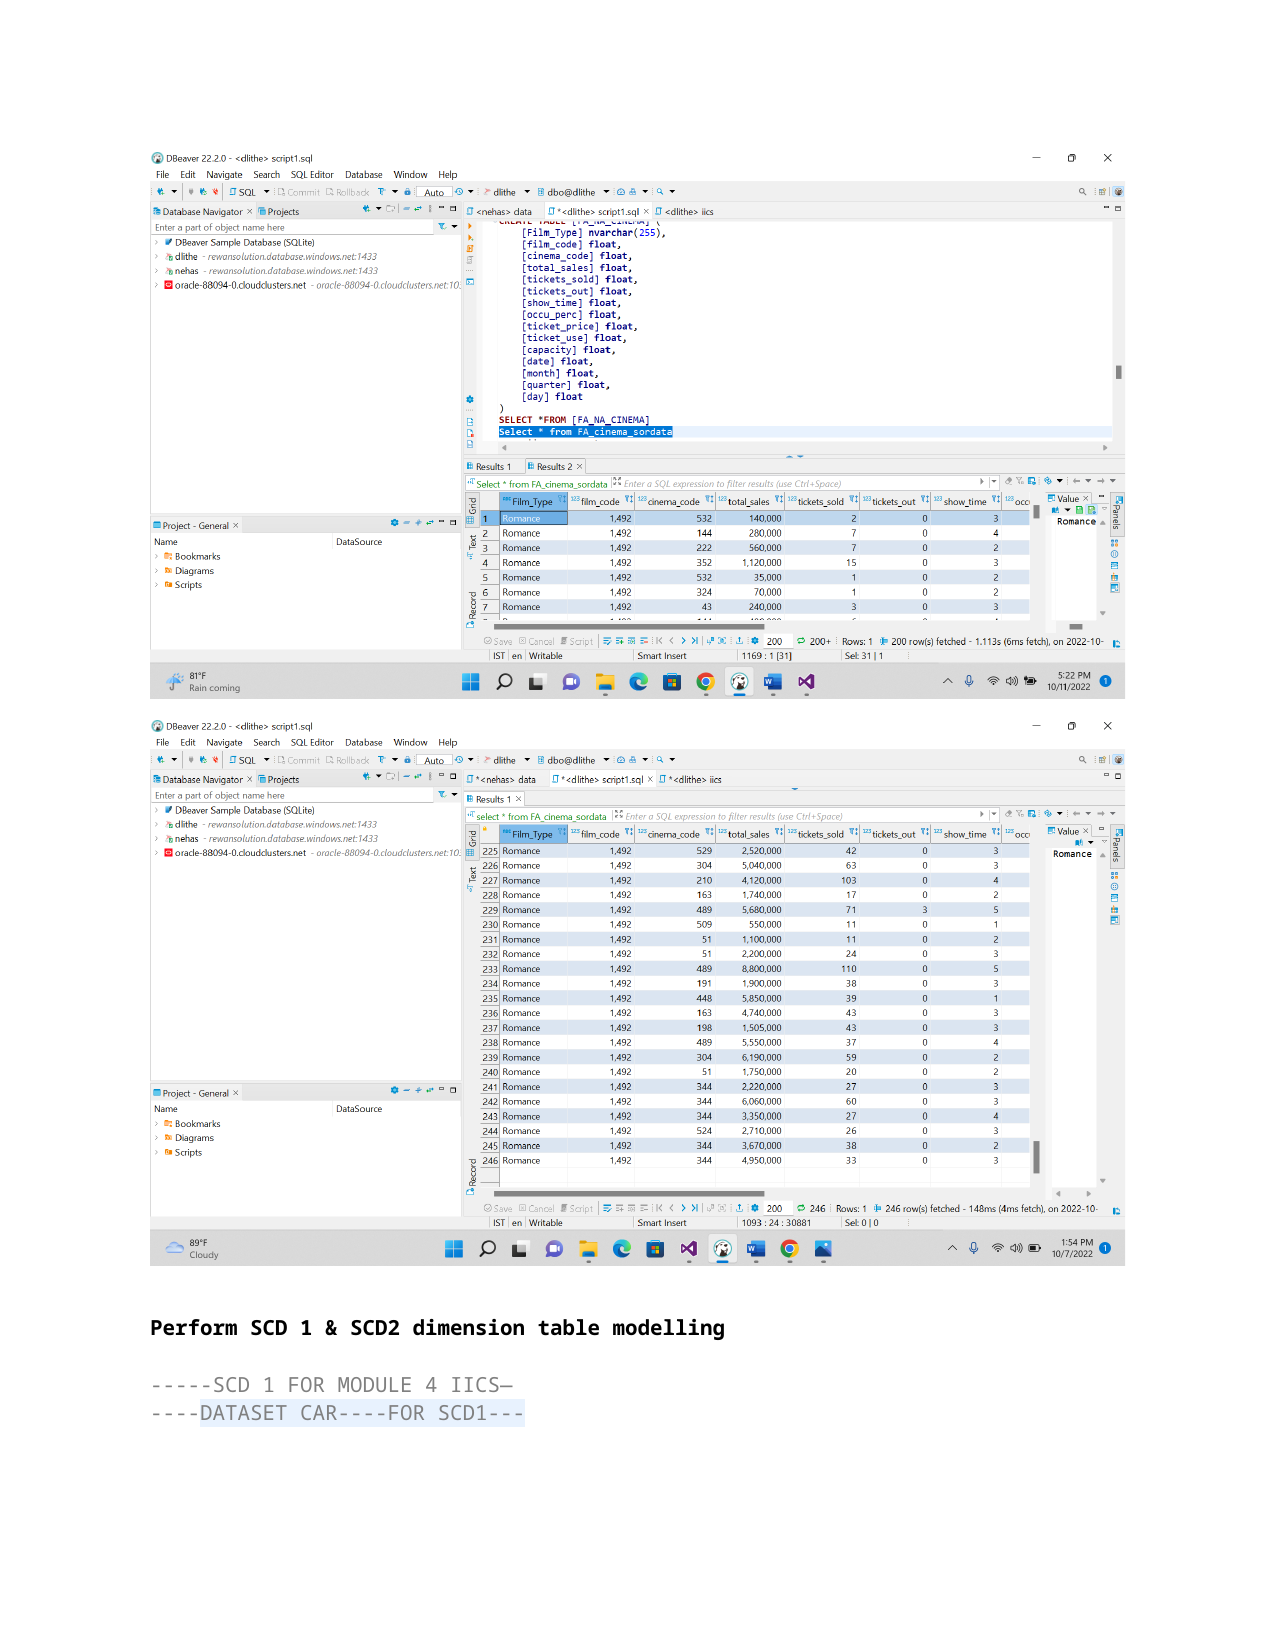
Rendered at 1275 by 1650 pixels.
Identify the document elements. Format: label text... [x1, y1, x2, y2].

picture [150, 150, 1125, 699]
text ----DATASET CAR----FOR SCD1--- [150, 1398, 1125, 1427]
text Perform SCD 1 & SCD2 dimension table modelling [150, 1313, 1125, 1342]
text -----SCD 1 FOR MODULE 4 IICS— [150, 1370, 1125, 1398]
picture [150, 717, 1125, 1266]
